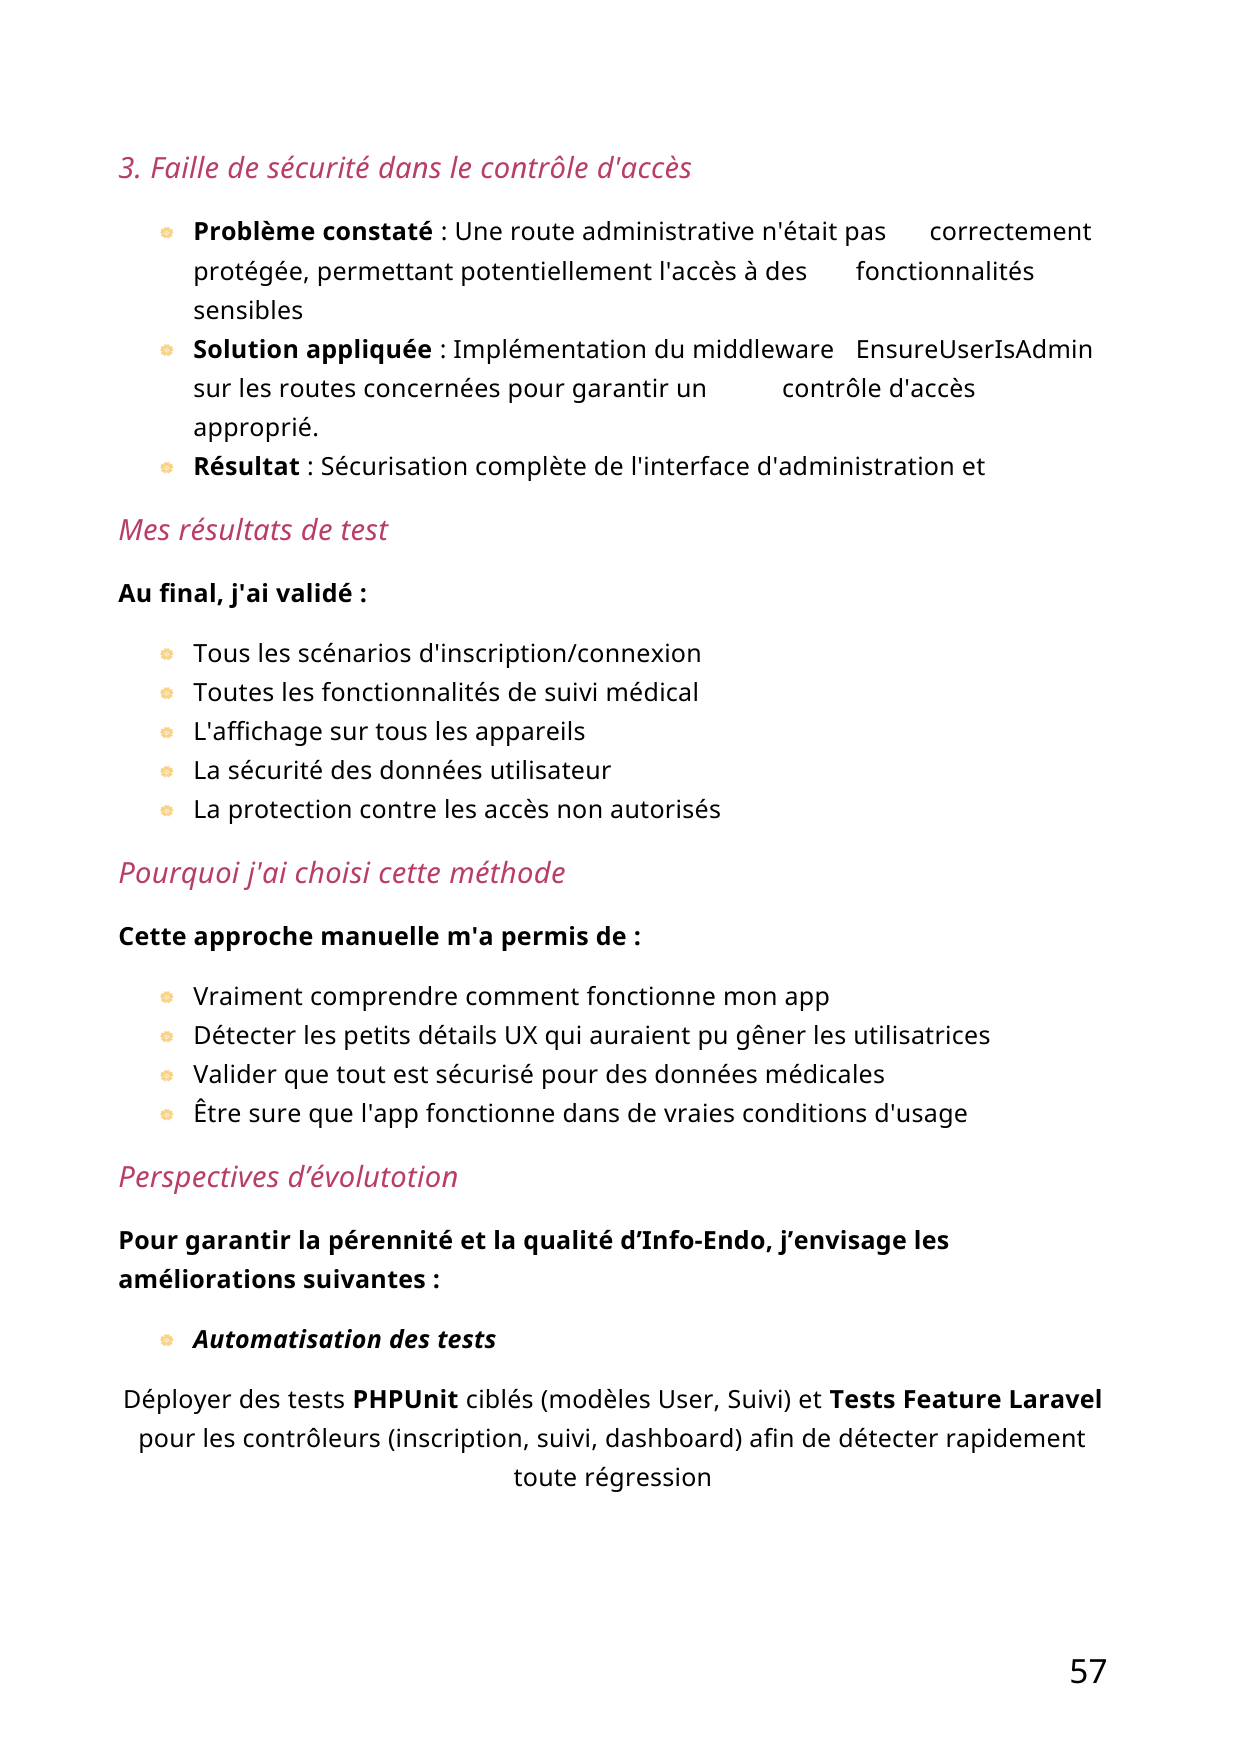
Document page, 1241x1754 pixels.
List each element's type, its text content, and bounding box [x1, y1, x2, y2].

list Être sure que l'app fonctionne dans de vraies conditions d'usage [156, 1096, 1107, 1130]
picture [156, 763, 178, 780]
picture [156, 341, 178, 359]
list Tous les scénarios d'inscription/connexion [156, 636, 1107, 669]
text Perspectives d’évolutotion [118, 1156, 1107, 1196]
text Pourquoi j'ai choisi cette méthode [118, 852, 1107, 892]
list La protection contre les accès non autorisés [156, 792, 1107, 826]
list Valider que tout est sécurisé pour des données médicales [156, 1057, 1107, 1091]
list Toutes les fonctionnalités de suivi médical [156, 675, 1107, 709]
picture [156, 1028, 178, 1045]
text 3. Faille de sécurité dans le contrôle d'accès [118, 148, 1107, 187]
list Vraiment comprendre comment fonctionne mon app [156, 979, 1107, 1013]
picture [156, 459, 178, 476]
picture [156, 1106, 178, 1123]
picture [156, 1067, 178, 1084]
text Pour garantir la pérennité et la qualité d’Info-Endo, j’envisage les améliorations suivantes : [118, 1223, 1107, 1296]
picture [156, 224, 178, 241]
picture [156, 802, 178, 819]
text Au final, j'ai validé : [118, 576, 1107, 609]
text Déployer des tests PHPUnit ciblés (modèles User, Suivi) et Tests Feature Laravel pour les contrôleurs (inscription, suivi, dashboard) afin de détecter rapidement toute régression [118, 1382, 1107, 1494]
picture [156, 645, 178, 663]
picture [156, 988, 178, 1006]
list Solution appliquée : Implémentation du middleware EnsureUserIsAdmin sur les routes concernées pour garantir un contrôle d'accès approprié. [156, 332, 1107, 444]
list Détecter les petits détails UX qui auraient pu gêner les utilisatrices [156, 1018, 1107, 1052]
text Mes résultats de test [118, 509, 1107, 549]
list Problème constaté : Une route administrative n'était pas correctement protégée, permettant potentiellement l'accès à des fonctionnalités sensibles [156, 214, 1107, 326]
picture [156, 1331, 178, 1349]
picture [156, 724, 178, 741]
list Automatisation des tests [156, 1322, 1107, 1356]
list Résultat : Sécurisation complète de l'interface d'administration et [156, 449, 1107, 483]
text Cette approche manuelle m'a permis de : [118, 919, 1107, 953]
list L'affichage sur tous les appareils [156, 714, 1107, 748]
picture [156, 684, 178, 702]
list La sécurité des données utilisateur [156, 753, 1107, 787]
